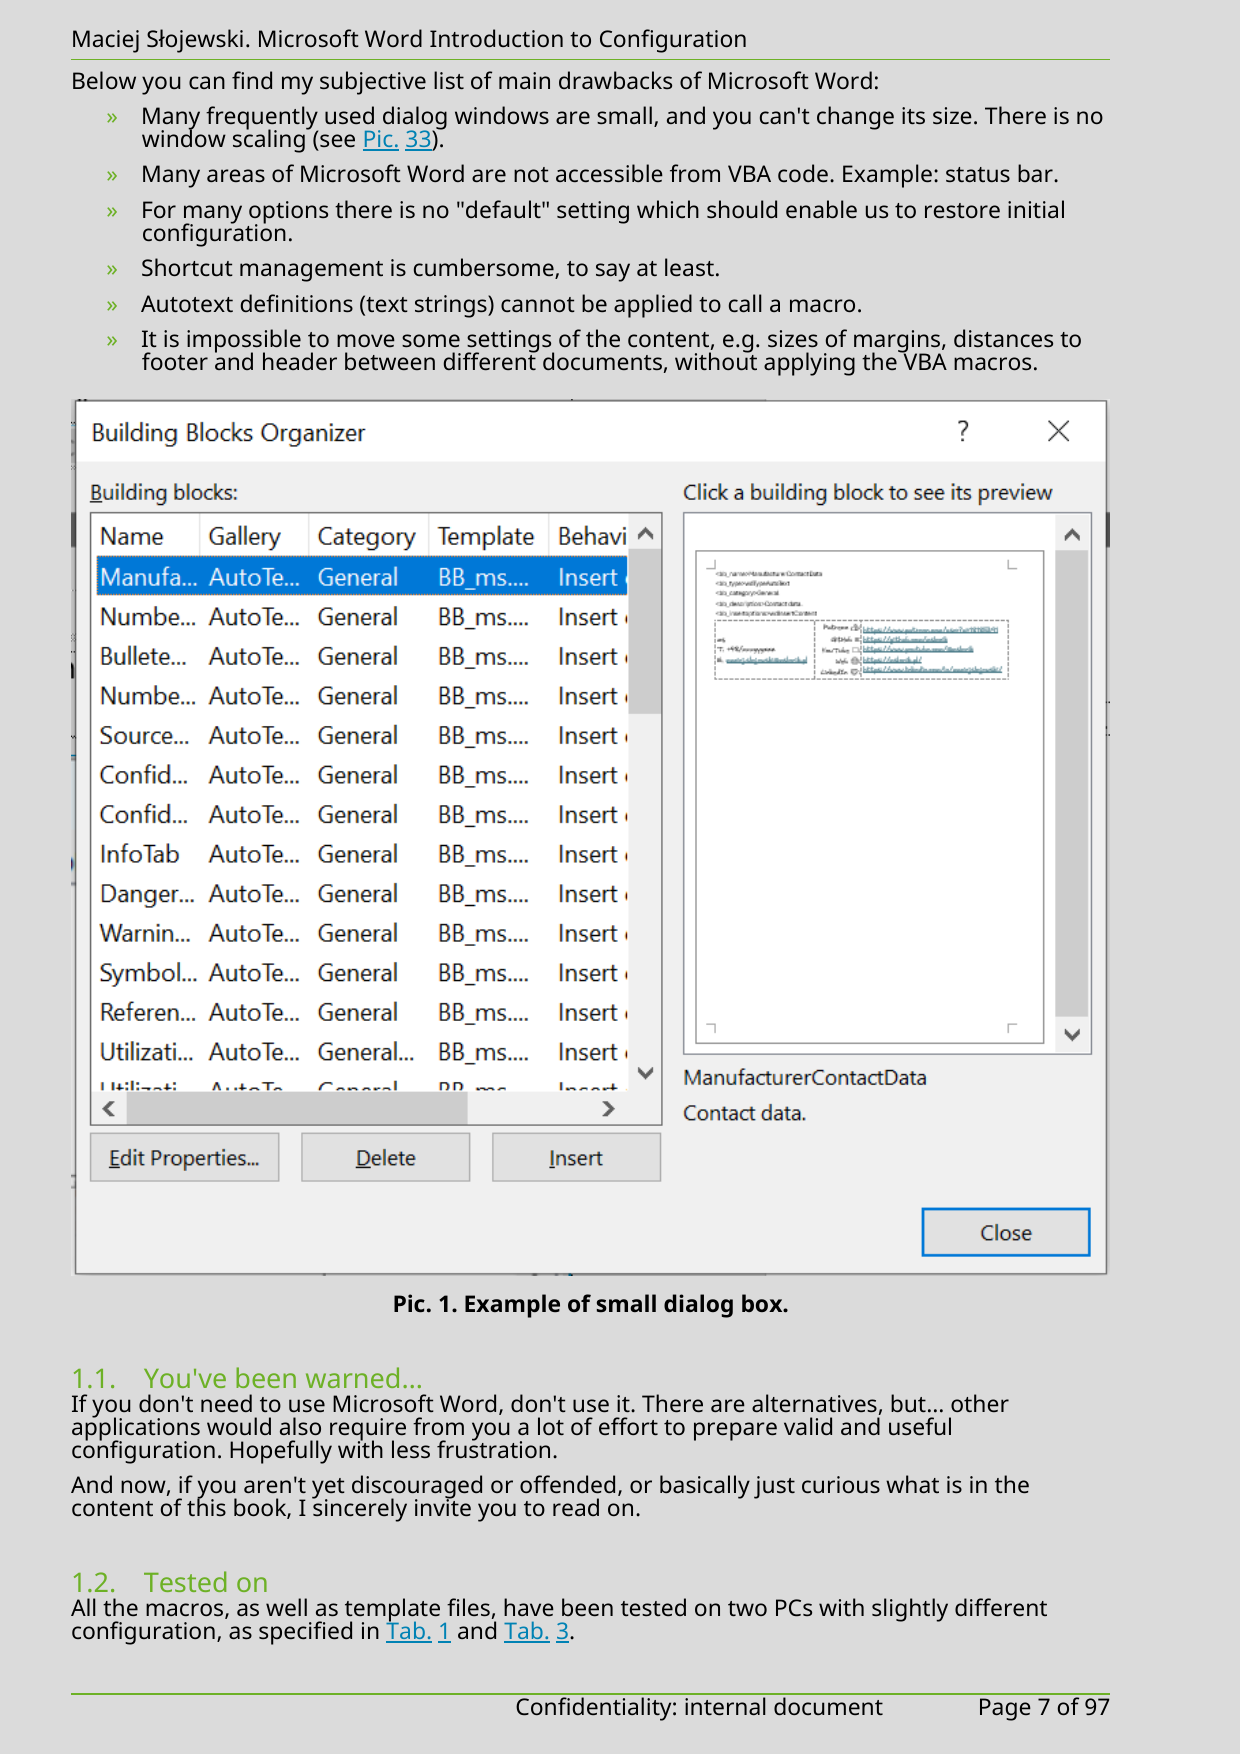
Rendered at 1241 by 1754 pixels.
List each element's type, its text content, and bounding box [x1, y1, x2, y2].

text Pic. 1. Example of small dialog box. [source: herein] [71, 1294, 1110, 1317]
text All the macros, as well as template files, have been tested on two PCs with slightly different configuration, as specified in Tab. 1 and Tab. 3. [71, 1598, 1110, 1644]
subtitle You've been warned… [71, 1367, 1110, 1394]
subtitle Tested on [71, 1571, 1110, 1598]
list It is impossible to move some settings of the content, e.g. sizes of margins, distances to footer and header between different documents, without applying the VBA macros. [106, 329, 1110, 375]
picture [71, 399, 1110, 1276]
list Many areas of Microsoft Word are not accessible from VBA code. Example: status bar. [106, 164, 1110, 187]
list For many options there is no "default" setting which should enable us to restore initial configuration. [106, 200, 1110, 246]
list Shortcut management is cumbersome, to say at least. [106, 258, 1110, 281]
list Autotext definitions (text strings) cannot be applied to call a macro. [106, 294, 1110, 317]
text Below you can find my subjective list of main drawbacks of Microsoft Word: [71, 71, 1110, 94]
list Many frequently used dialog windows are small, and you can't change its size. There is no window scaling (see Pic. 33). [106, 106, 1110, 152]
text If you don't need to use Microsoft Word, don't use it. There are alternatives, but… other applications would also require from you a lot of effort to prepare valid and useful configuration. Hopefully with less frustration. [71, 1394, 1110, 1463]
text And now, if you aren't yet discouraged or offended, or basically just curious what is in the content of this book, I sincerely invite you to read on. [71, 1475, 1110, 1521]
